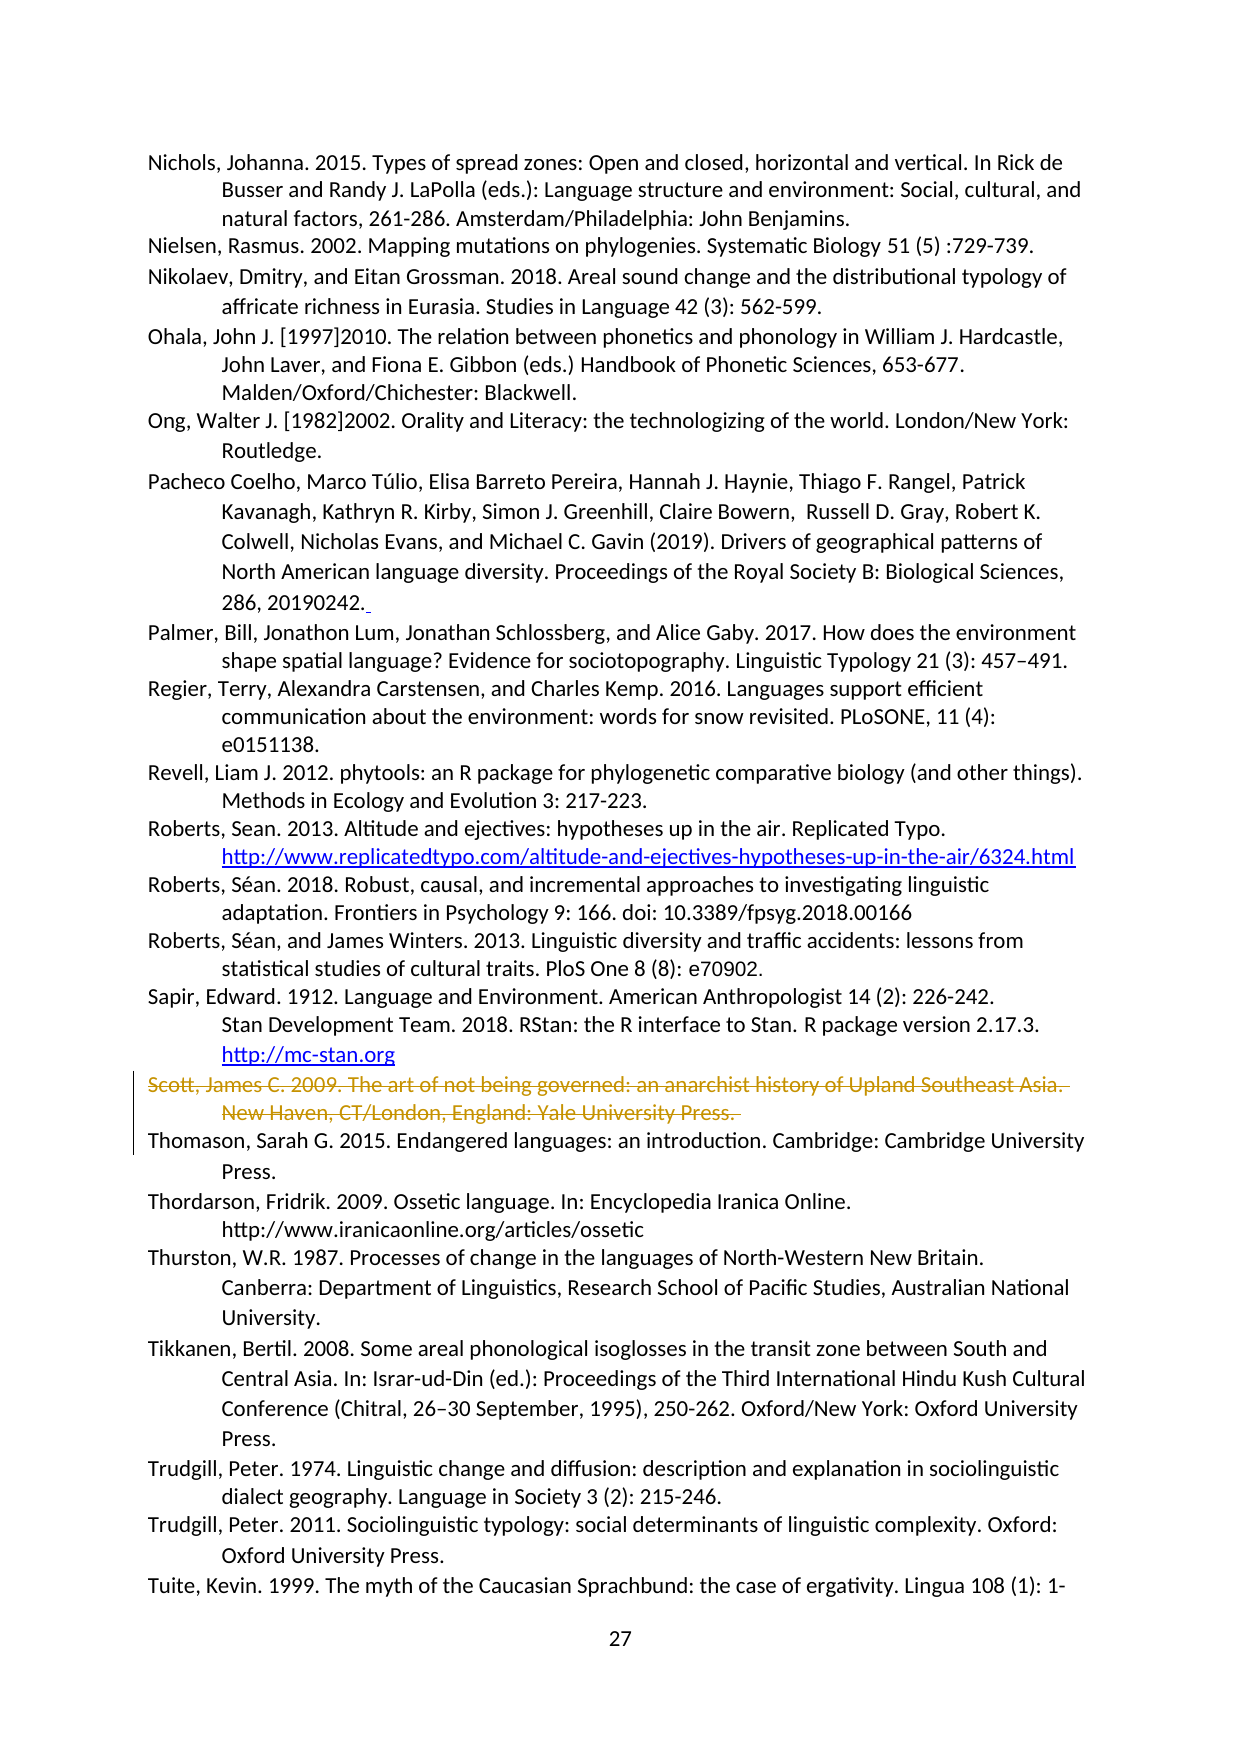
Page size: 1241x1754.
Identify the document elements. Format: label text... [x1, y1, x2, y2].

text Thurston, W.R. 1987. Processes of change in the languages of North-Western New Britain. [148, 1243, 1093, 1271]
text Methods in Ecology and Evolution 3: 217-223. [148, 786, 1093, 814]
text Tikkanen, Bertil. 2008. Some areal phonological isoglosses in the transit zone between South and [148, 1334, 1093, 1362]
text Trudgill, Peter. 2011. Sociolinguistic typology: social determinants of linguistic complexity. Oxford: [148, 1511, 1093, 1538]
text Central Asia. In: Israr-ud-Din (ed.): Proceedings of the Third International Hindu Kush Cultural Conference (Chitral, 26–30 September, 1995), 250-262. Oxford/New York: Oxford University Press. [221, 1364, 1093, 1452]
text adaptation. Frontiers in Psychology 9: 166. doi: 10.3389/fpsyg.2018.00166 [148, 898, 1093, 926]
text Ong, Walter J. [1982]2002. Orality and Literacy: the technologizing of the world. London/New York: [148, 406, 1093, 434]
text Ohala, John J. [1997]2010. The relation between phonetics and phonology in William J. Hardcastle, [148, 322, 1093, 350]
text Oxford University Press. [148, 1541, 1093, 1569]
text Busser and Randy J. LaPolla (eds.): Language structure and environment: Social, cultural, and natural factors, 261-286. Amsterdam/Philadelphia: John Benjamins. [221, 176, 1093, 232]
text statistical studies of cultural traits. PloS One 8 (8): e70902. [148, 954, 1093, 982]
text Roberts, Séan. 2018. Robust, causal, and incremental approaches to investigating linguistic [148, 870, 1093, 898]
text Kavanagh, Kathryn R. Kirby, Simon J. Greenhill, Claire Bowern, Russell D. Gray, Robert K. Colwell, Nicholas Evans, and Michael C. Gavin (2019). Drivers of geographical patterns of North American language diversity. Proceedings of the Royal Society B: Biological Sciences, 286, 20190242. [221, 497, 1093, 616]
text Canberra: Department of Linguistics, Research School of Pacific Studies, Australian National University. [221, 1273, 1093, 1331]
text Regier, Terry, Alexandra Carstensen, and Charles Kemp. 2016. Languages support efficient [148, 674, 1093, 702]
text Press. [148, 1157, 1093, 1185]
text Palmer, Bill, Jonathon Lum, Jonathan Schlossberg, and Alice Gaby. 2017. How does the environment [148, 618, 1093, 646]
text Routledge. [148, 437, 1093, 464]
text Thomason, Sarah G. 2015. Endangered languages: an introduction. Cambridge: Cambridge University [148, 1127, 1093, 1154]
text Sapir, Edward. 1912. Language and Environment. American Anthropologist 14 (2): 226-242. [148, 982, 1093, 1010]
text Pacheco Coelho, Marco Túlio, Elisa Barreto Pereira, Hannah J. Haynie, Thiago F. Rangel, Patrick [148, 467, 1093, 495]
text Roberts, Sean. 2013. Altitude and ejectives: hypotheses up in the air. Replicated Typo. [148, 814, 1093, 842]
text John Laver, and Fiona E. Gibbon (eds.) Handbook of Phonetic Sciences, 653-677. Malden/Oxford/Chichester: Blackwell. [221, 350, 1093, 406]
text shape spatial language? Evidence for sociotopography. Linguistic Typology 21 (3): 457–491. [148, 646, 1093, 674]
text communication about the environment: words for snow revisited. PLoSONE, 11 (4): e0151138. [221, 702, 1093, 758]
text Nichols, Johanna. 2015. Types of spread zones: Open and closed, horizontal and vertical. In Rick de [148, 148, 1093, 176]
text Tuite, Kevin. 1999. The myth of the Caucasian Sprachbund: the case of ergativity. Lingua 108 (1): 1- [148, 1571, 1093, 1599]
text Roberts, Séan, and James Winters. 2013. Linguistic diversity and traffic accidents: lessons from [148, 926, 1093, 954]
text dialect geography. Language in Society 3 (2): 215-246. [148, 1482, 1093, 1511]
text Revell, Liam J. 2012. phytools: an R package for phylogenetic comparative biology (and other things). [148, 758, 1093, 786]
text http://www.iranicaonline.org/articles/ossetic [148, 1215, 1093, 1243]
text Stan Development Team. 2018. RStan: the R interface to Stan. R package version 2.17.3. http://mc-stan.org [221, 1010, 1093, 1068]
text Trudgill, Peter. 1974. Linguistic change and diffusion: description and explanation in sociolinguistic [148, 1454, 1093, 1482]
text http://www.replicatedtypo.com/altitude-and-ejectives-hypotheses-up-in-the-air/6324.html [148, 842, 1093, 870]
text affricate richness in Eurasia. Studies in Language 42 (3): 562-599. [148, 292, 1093, 320]
text Nikolaev, Dmitry, and Eitan Grossman. 2018. Areal sound change and the distributional typology of [148, 262, 1093, 290]
text Thordarson, Fridrik. 2009. Ossetic language. In: Encyclopedia Iranica Online. [148, 1187, 1093, 1215]
text Nielsen, Rasmus. 2002. Mapping mutations on phylogenies. Systematic Biology 51 (5) :729-739. [148, 232, 1093, 260]
